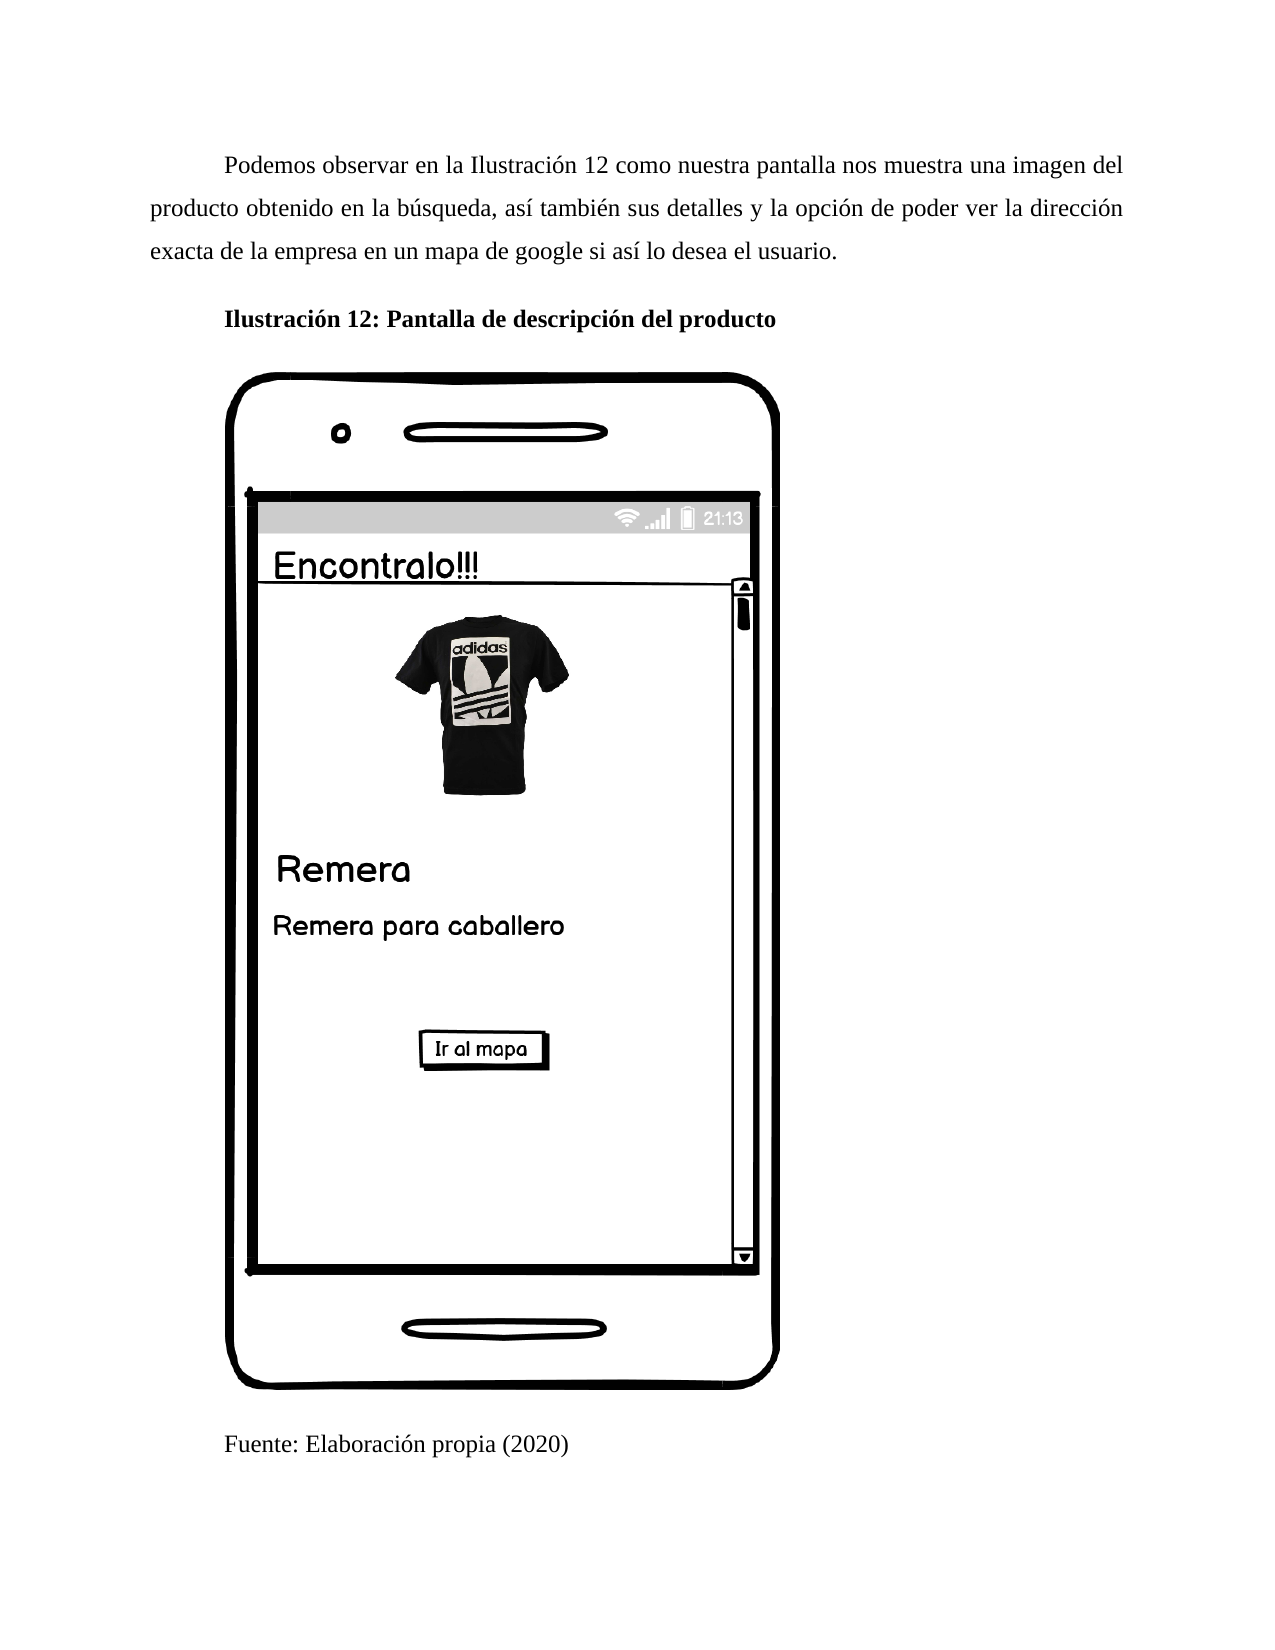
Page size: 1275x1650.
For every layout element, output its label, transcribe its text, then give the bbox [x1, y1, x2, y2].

text Podemos observar en la Ilustración 12 como nuestra pantalla nos muestra una imagen del producto obtenido en la búsqueda, así también sus detalles y la opción de poder ver la dirección exacta de la empresa en un mapa de google si así lo desea el usuario. [150, 150, 1125, 265]
text Fuente: Elaboración propia (2020) [150, 1429, 1125, 1458]
picture [223, 372, 780, 1390]
text Ilustración 12: Pantalla de descripción del producto [150, 304, 1125, 333]
